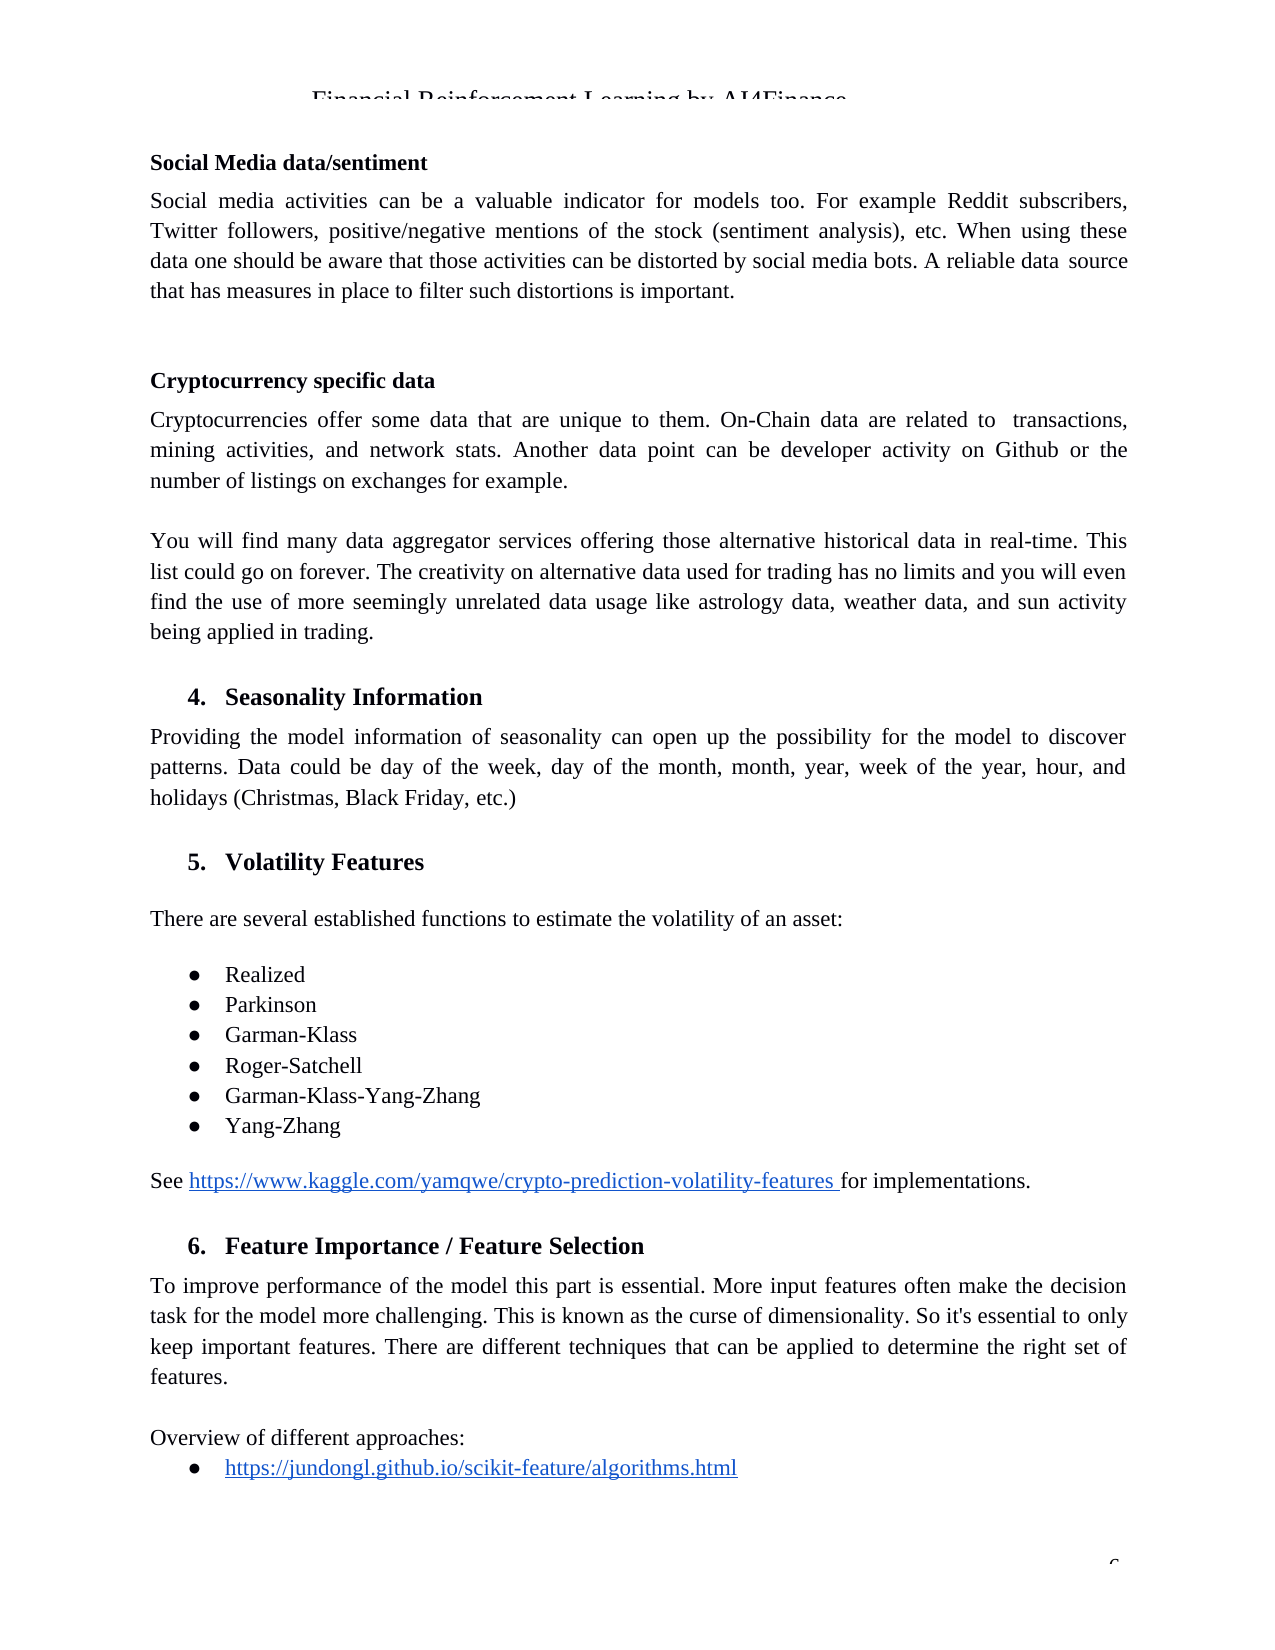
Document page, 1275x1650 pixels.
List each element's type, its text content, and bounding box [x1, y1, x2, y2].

list Yang-Zhang [187, 1112, 1130, 1138]
text To improve performance of the model this part is essential. More input features often make the decision task for the model more challenging. This is known as the curse of dimensionality. So it's essential to only keep important features. There are different techniques that can be applied to determine the right set of features. [150, 1272, 1128, 1389]
text Providing the model information of seasonality can open up the possibility for the model to discover patterns. Data could be day of the week, day of the month, month, year, week of the year, hour, and holidays (Christmas, Black Friday, etc.) [150, 723, 1127, 810]
list Garman-Klass [187, 1021, 1130, 1047]
text See https://www.kaggle.com/yamqwe/crypto-prediction-volatility-features for implementations. [150, 1167, 1139, 1194]
text Overview of different approaches: [150, 1423, 1139, 1450]
list Volatility Features [187, 847, 1130, 876]
list https://jundongl.github.io/scikit-feature/algorithms.html [187, 1454, 1130, 1480]
list Seasonality Information [187, 682, 1130, 711]
text Cryptocurrencies offer some data that are unique to them. On-Chain data are related to transactions, mining activities, and network stats. Another data point can be developer activity on Github or the number of listings on exchanges for example. [150, 406, 1128, 493]
list Roger-Satchell [187, 1052, 1130, 1078]
text There are several established functions to estimate the volatility of an asset: [150, 906, 1139, 932]
text Social Media data/sentiment [150, 148, 1139, 175]
list Realized [187, 961, 1130, 987]
text You will find many data aggregator services offering those alternative historical data in real-time. This list could go on forever. The creativity on alternative data used for trading has no limits and you will even find the use of more seemingly unrelated data usage like astrology data, weather data, and sun activity being applied in trading. [150, 527, 1128, 644]
text Social media activities can be a valuable indicator for models too. For example Reddit subscribers, Twitter followers, positive/negative mentions of the stock (sentiment analysis), etc. When using these data one should be aware that those activities can be distorted by social media bots. A reliable data source that has measures in place to filter such distortions is important. [150, 187, 1128, 304]
text Cryptocurrency specific data [150, 367, 1139, 394]
list Parkinson [187, 991, 1130, 1017]
list Feature Importance / Feature Selection [187, 1231, 1130, 1259]
list Garman-Klass-Yang-Zhang [187, 1082, 1130, 1108]
